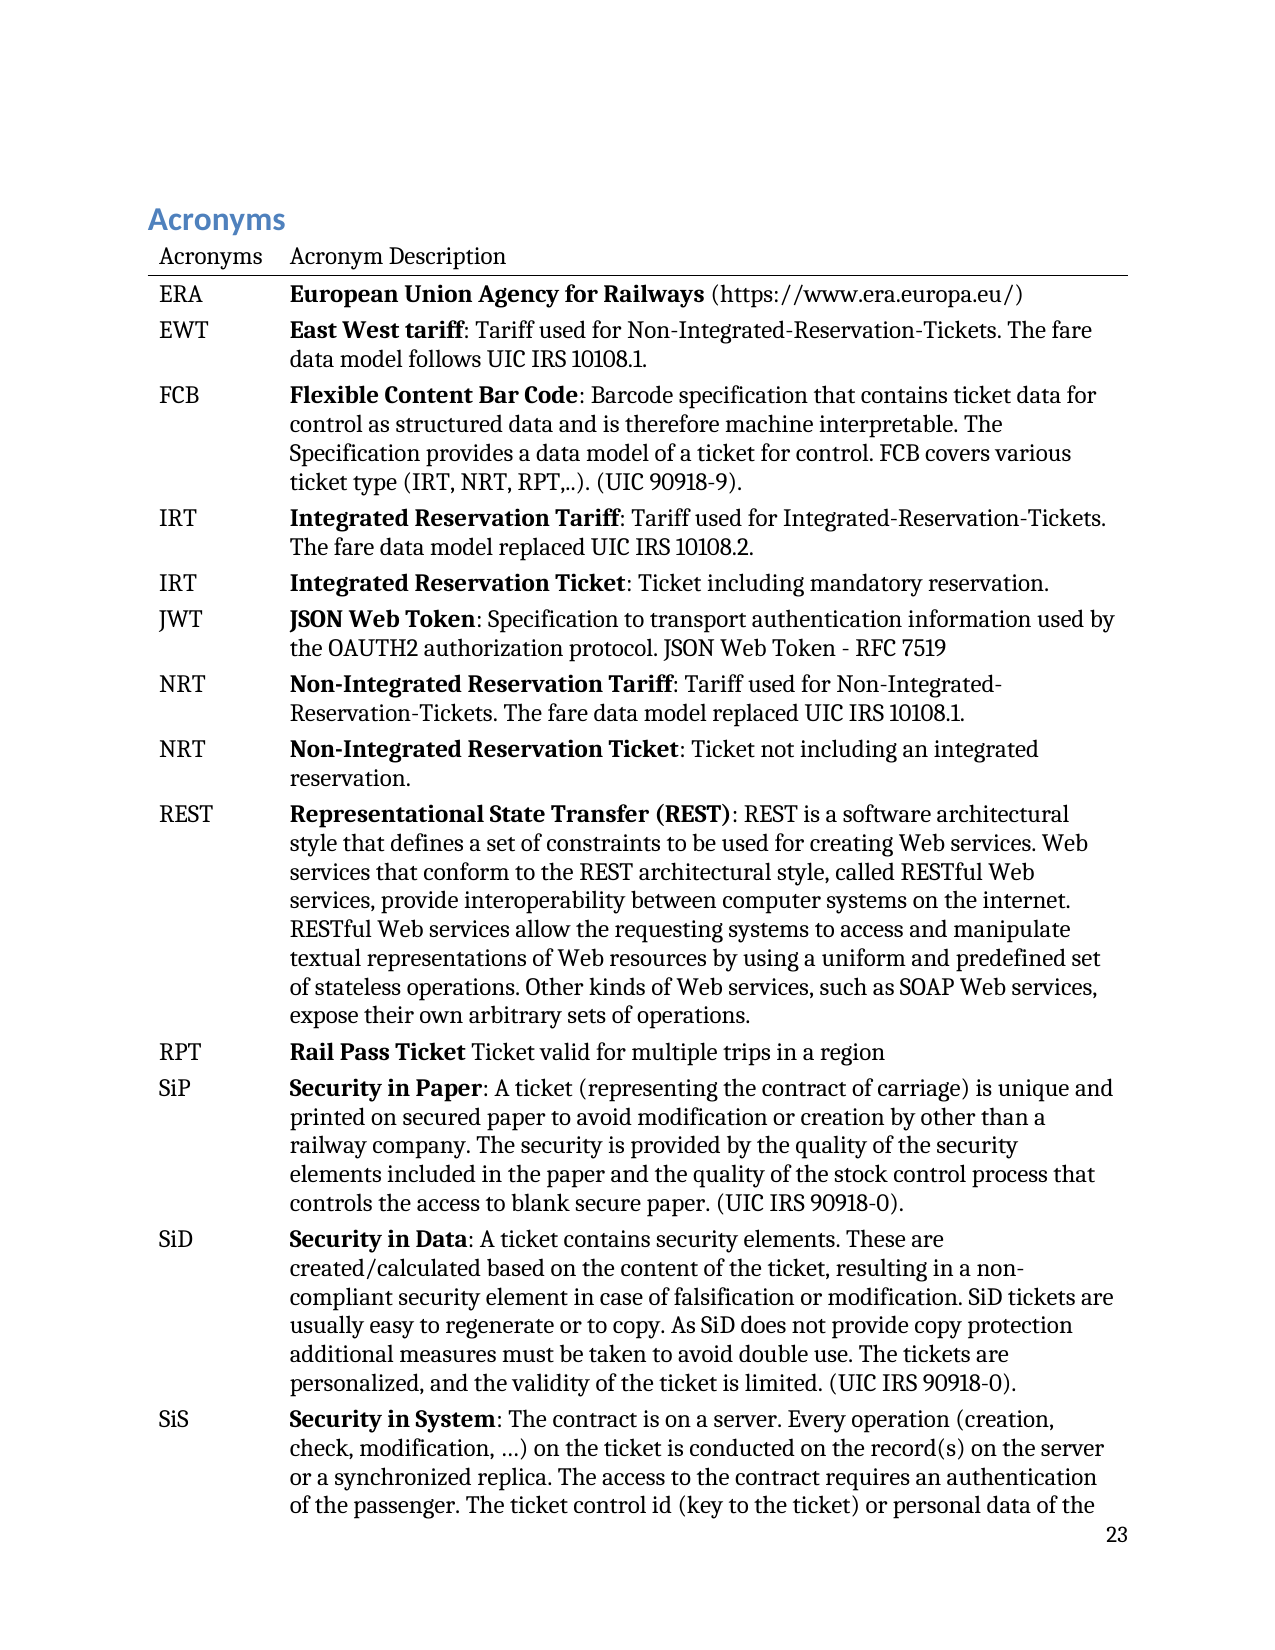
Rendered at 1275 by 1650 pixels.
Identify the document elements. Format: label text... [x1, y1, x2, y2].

table_cell European Union Agency for Railways (https://www.era.europa.eu/) [278, 276, 1127, 312]
table_cell East West tariff: Tariff used for Non-Integrated-Reservation-Tickets. The fare data model follows UIC IRS 10108.1. [278, 313, 1127, 377]
table_header Acronyms [148, 238, 278, 274]
table_cell SiS [148, 1401, 278, 1520]
table_cell Non-Integrated Reservation Tariff: Tariff used for Non-Integrated-Reservation-Tickets. The fare data model replaced UIC IRS 10108.1. [278, 666, 1127, 731]
table_cell RPT [148, 1034, 278, 1070]
table_cell FCB [148, 378, 278, 500]
table_cell JWT [148, 601, 278, 666]
table_cell Flexible Content Bar Code: Barcode specification that contains ticket data for control as structured data and is therefore machine interpretable. The Specification provides a data model of a ticket for control. FCB covers various ticket type (IRT, NRT, RPT,..). (UIC 90918-9). [278, 378, 1127, 500]
table_cell Integrated Reservation Ticket: Ticket including mandatory reservation. [278, 565, 1127, 601]
table_cell JSON Web Token: Specification to transport authentication information used by the OAUTH2 authorization protocol. JSON Web Token - RFC 7519 [278, 601, 1127, 666]
table_header Acronym Description [278, 238, 1127, 274]
table_cell Representational State Transfer (REST): REST is a software architectural style that defines a set of constraints to be used for creating Web services. Web services that conform to the REST architectural style, called RESTful Web services, provide interoperability between computer systems on the internet. RESTful Web services allow the requesting systems to access and manipulate textual representations of Web resources by using a uniform and predefined set of stateless operations. Other kinds of Web services, such as SOAP Web services, expose their own arbitrary sets of operations. [278, 796, 1127, 1034]
table_cell NRT [148, 731, 278, 796]
table_cell Security in Paper: A ticket (representing the contract of carriage) is unique and printed on secured paper to avoid modification or creation by other than a railway company. The security is provided by the quality of the security elements included in the paper and the quality of the stock control process that controls the access to blank secure paper. (UIC IRS 90918-0). [278, 1070, 1127, 1221]
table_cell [278, 1401, 1127, 1520]
table_cell NRT [148, 666, 278, 731]
table_cell EWT [148, 313, 278, 377]
table_cell SiD [148, 1221, 278, 1401]
table_cell SiP [148, 1070, 278, 1221]
table_cell IRT [148, 500, 278, 565]
table_cell REST [148, 796, 278, 1034]
subtitle Acronyms [148, 198, 1127, 238]
table_cell Non-Integrated Reservation Ticket: Ticket not including an integrated reservation. [278, 731, 1127, 796]
table_cell IRT [148, 565, 278, 601]
table_cell Integrated Reservation Tariff: Tariff used for Integrated-Reservation-Tickets. The fare data model replaced UIC IRS 10108.2. [278, 500, 1127, 565]
table_cell Rail Pass Ticket Ticket valid for multiple trips in a region [278, 1034, 1127, 1070]
table_cell Security in Data: A ticket contains security elements. These are created/calculated based on the content of the ticket, resulting in a non-compliant security element in case of falsification or modification. SiD tickets are usually easy to regenerate or to copy. As SiD does not provide copy protection additional measures must be taken to avoid double use. The tickets are personalized, and the validity of the ticket is limited. (UIC IRS 90918-0). [278, 1221, 1127, 1401]
table_cell ERA [148, 276, 278, 312]
